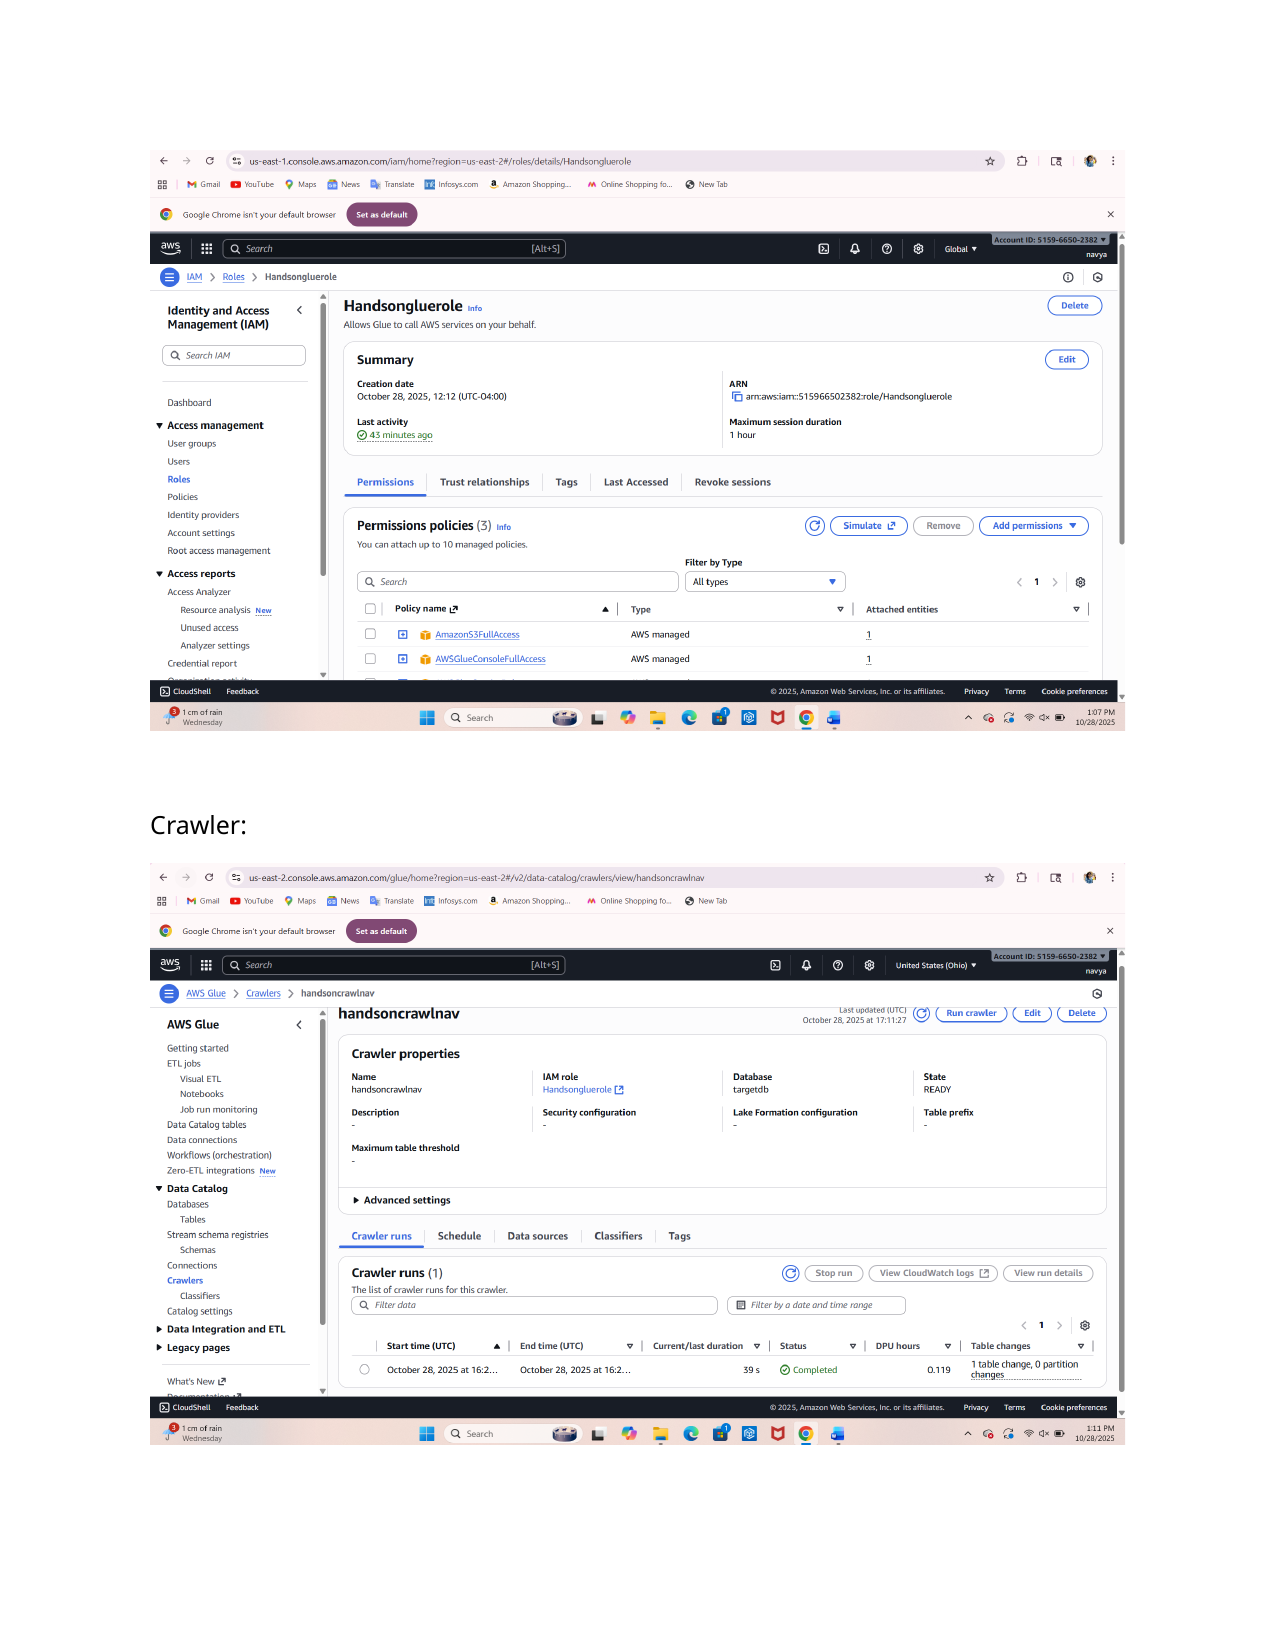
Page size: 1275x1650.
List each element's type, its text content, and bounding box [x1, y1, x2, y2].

picture [150, 863, 1125, 1445]
text Crawler: [150, 808, 1125, 842]
picture [150, 150, 1125, 731]
